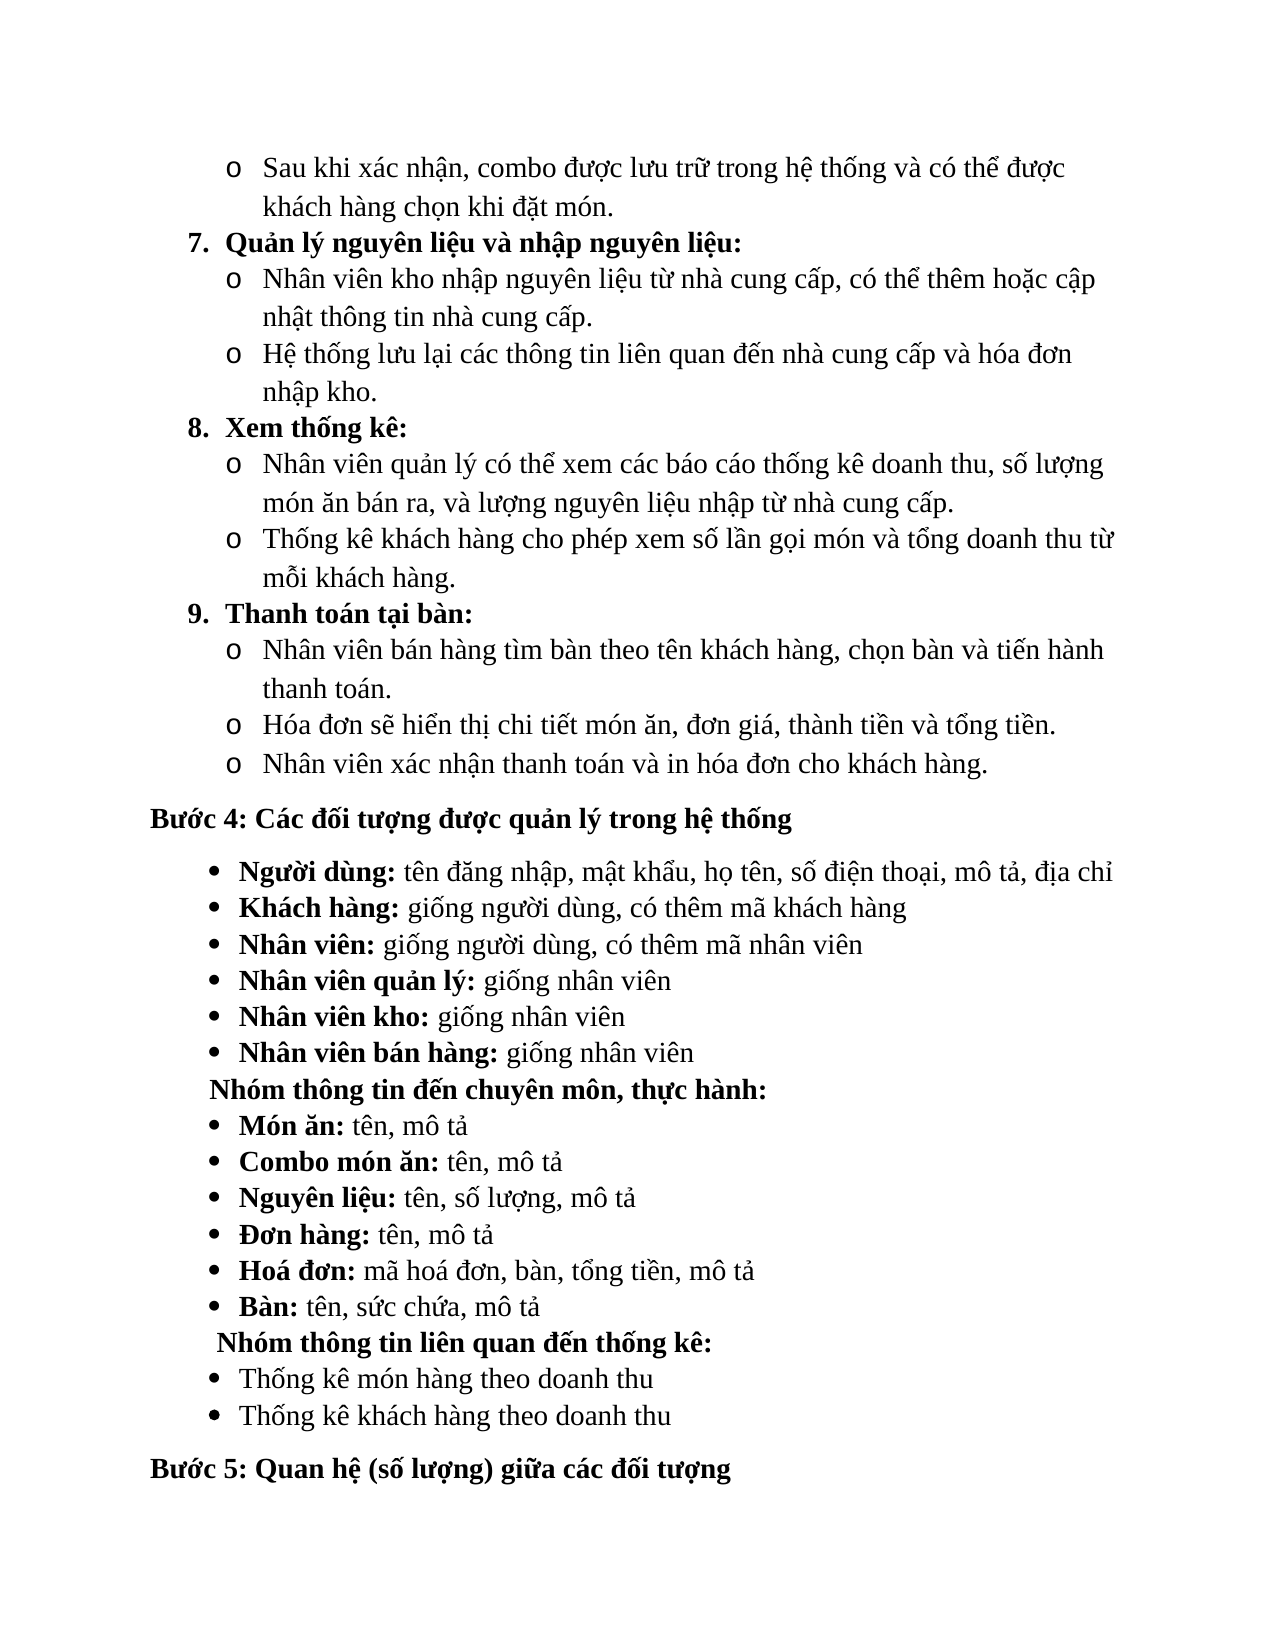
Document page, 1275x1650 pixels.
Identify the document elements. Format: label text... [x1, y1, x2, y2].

list Nguyên liệu: tên, số lượng, mô tả [209, 1181, 1125, 1214]
list Quản lý nguyên liệu và nhập nguyên liệu: [187, 225, 1125, 258]
list Combo món ăn: tên, mô tả [209, 1144, 1125, 1178]
list Người dùng: tên đăng nhập, mật khẩu, họ tên, số điện thoại, mô tả, địa chỉ [209, 854, 1125, 888]
list Thống kê khách hàng cho phép xem số lần gọi món và tổng doanh thu từ mỗi khách hàng. [225, 521, 1125, 594]
list Món ăn: tên, mô tả [209, 1108, 1125, 1142]
list Thanh toán tại bàn: [187, 596, 1125, 630]
text Bước 5: Quan hệ (số lượng) giữa các đối tượng [150, 1451, 1125, 1484]
list Nhân viên quản lý có thể xem các báo cáo thống kê doanh thu, số lượng món ăn bán ra, và lượng nguyên liệu nhập từ nhà cung cấp. [225, 447, 1125, 519]
list Hóa đơn sẽ hiển thị chi tiết món ăn, đơn giá, thành tiền và tổng tiền. [225, 707, 1125, 743]
list Nhân viên bán hàng: giống nhân viên [209, 1036, 1125, 1069]
list Thống kê món hàng theo doanh thu [209, 1362, 1125, 1395]
list Hoá đơn: mã hoá đơn, bàn, tổng tiền, mô tả [209, 1253, 1125, 1287]
list Hệ thống lưu lại các thông tin liên quan đến nhà cung cấp và hóa đơn nhập kho. [225, 336, 1125, 408]
list Khách hàng: giống người dùng, có thêm mã khách hàng [209, 891, 1125, 924]
list Nhân viên kho nhập nguyên liệu từ nhà cung cấp, có thể thêm hoặc cập nhật thông tin nhà cung cấp. [225, 261, 1125, 333]
list Nhóm thông tin đến chuyên môn, thực hành: [209, 1072, 1125, 1105]
list Nhân viên bán hàng tìm bàn theo tên khách hàng, chọn bàn và tiến hành thanh toán. [225, 632, 1125, 704]
list Nhân viên xác nhận thanh toán và in hóa đơn cho khách hàng. [225, 746, 1125, 782]
list Nhân viên: giống người dùng, có thêm mã nhân viên [209, 927, 1125, 961]
list Nhân viên quản lý: giống nhân viên [209, 963, 1125, 997]
text Bước 4: Các đối tượng được quản lý trong hệ thống [150, 802, 1125, 835]
list Xem thống kê: [187, 411, 1125, 444]
list Bàn: tên, sức chứa, mô tả [209, 1289, 1125, 1323]
list Nhóm thông tin liên quan đến thống kê: [209, 1326, 1125, 1359]
list Nhân viên kho: giống nhân viên [209, 999, 1125, 1033]
list Sau khi xác nhận, combo được lưu trữ trong hệ thống và có thể được khách hàng chọn khi đặt món. [225, 150, 1125, 222]
list Thống kê khách hàng theo doanh thu [209, 1398, 1125, 1432]
list Đơn hàng: tên, mô tả [209, 1217, 1125, 1250]
